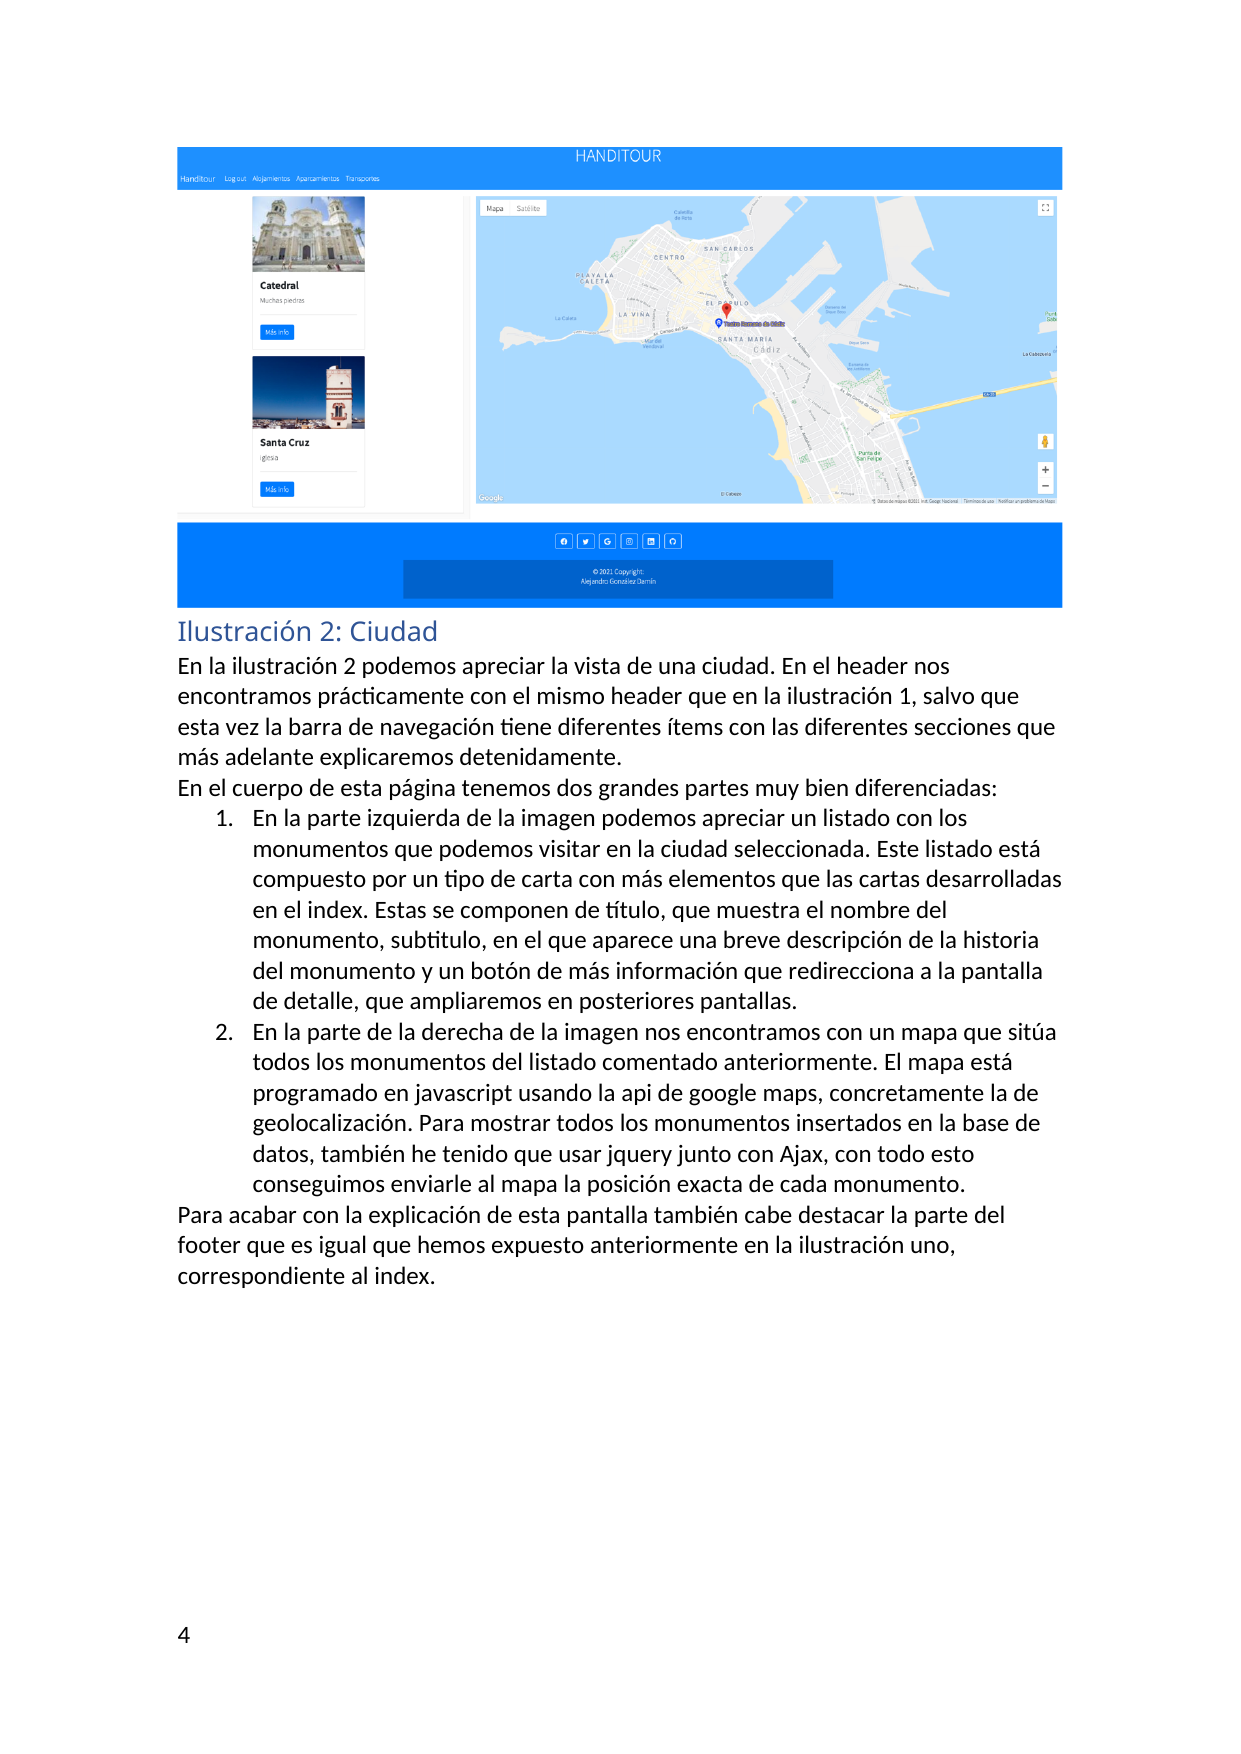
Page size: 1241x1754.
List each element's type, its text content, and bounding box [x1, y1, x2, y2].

text En la ilustración 2 podemos apreciar la vista de una ciudad. En el header nos encontramos prácticamente con el mismo header que en la ilustración 1, salvo que esta vez la barra de navegación tiene diferentes ítems con las diferentes secciones que más adelante explicaremos detenidamente. [177, 650, 1063, 772]
picture [177, 147, 1063, 609]
text Para acabar con la explicación de esta pantalla también cabe destacar la parte del footer que es igual que hemos expuesto anteriormente en la ilustración uno, correspondiente al index. [177, 1199, 1063, 1291]
list En la parte izquierda de la imagen podemos apreciar un listado con los monumentos que podemos visitar en la ciudad seleccionada. Este listado está compuesto por un tipo de carta con más elementos que las cartas desarrolladas en el index. Estas se componen de título, que muestra el nombre del monumento, subtitulo, en el que aparece una breve descripción de la historia del monumento y un botón de más información que redirecciona a la pantalla de detalle, que ampliaremos en posteriores pantallas. [215, 802, 1063, 1016]
list En la parte de la derecha de la imagen nos encontramos con un mapa que sitúa todos los monumentos del listado comentado anteriormente. El mapa está programado en javascript usando la api de google maps, concretamente la de geolocalización. Para mostrar todos los monumentos insertados en la base de datos, también he tenido que usar jquery junto con Ajax, con todo esto conseguimos enviarle al mapa la posición exacta de cada monumento. [215, 1016, 1063, 1199]
text En el cuerpo de esta página tenemos dos grandes partes muy bien diferenciadas: [177, 772, 1063, 802]
subtitle Ilustración : Ciudad [177, 613, 1063, 650]
